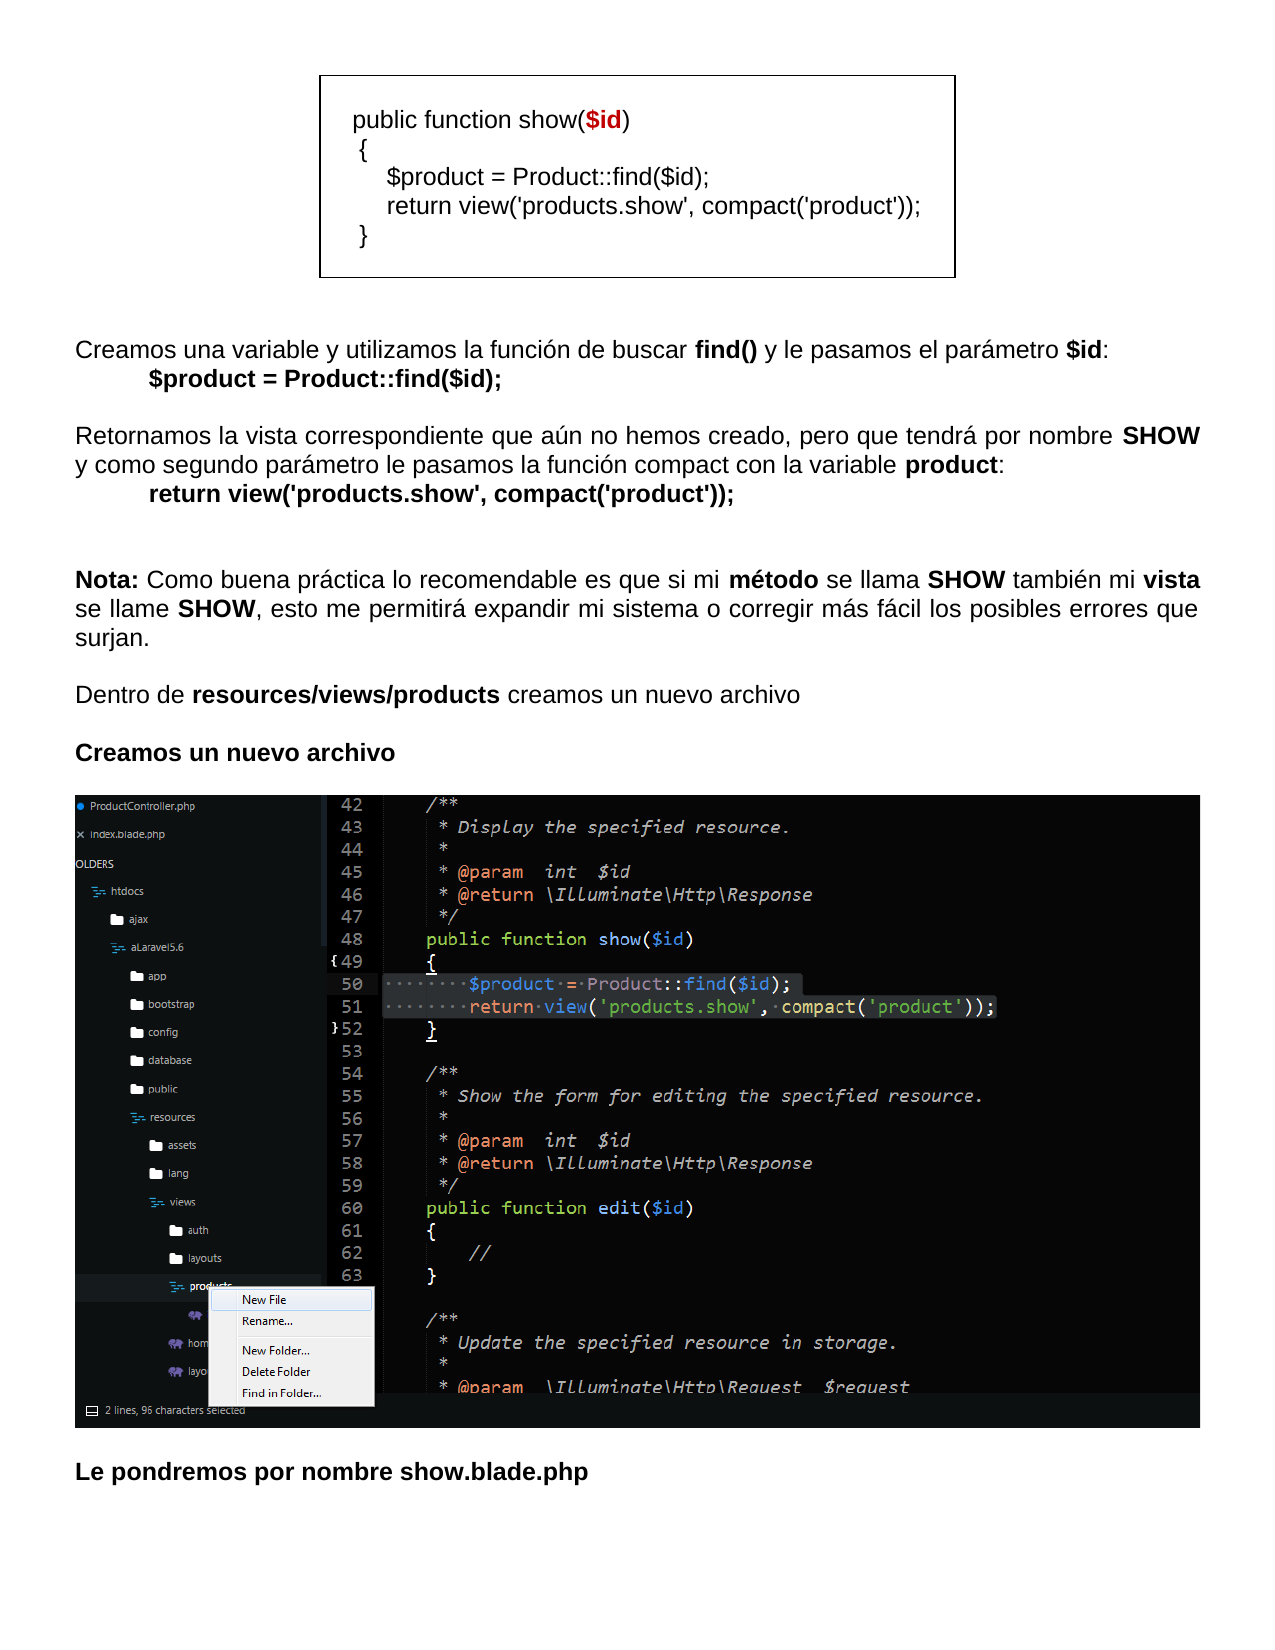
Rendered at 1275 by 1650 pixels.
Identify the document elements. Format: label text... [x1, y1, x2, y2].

text Creamos una variable y utilizamos la función de buscar find() y le pasamos el parámetro $id: [75, 335, 1200, 364]
text return view('products.show', compact('product')); [75, 479, 1200, 508]
text Dentro de resources/views/products creamos un nuevo archivo [75, 680, 1200, 709]
text Le pondremos por nombre show.blade.php [75, 1457, 1200, 1485]
text Creamos un nuevo archivo [75, 738, 1200, 766]
text Nota: Como buena práctica lo recomendable es que si mi método se llama SHOW también mi vista se llame SHOW, esto me permitirá expandir mi sistema o corregir más fácil los posibles errores que surjan. [75, 565, 1200, 651]
text $product = Product::find($id); [75, 364, 1200, 393]
text Retornamos la vista correspondiente que aún no hemos creado, pero que tendrá por nombre SHOW y como segundo parámetro le pasamos la función compact con la variable product: [75, 421, 1200, 479]
picture [75, 795, 1200, 1428]
table_header public function show($id) { $product = Product::find($id); return view('products.show', compact('product')); } [321, 76, 954, 277]
